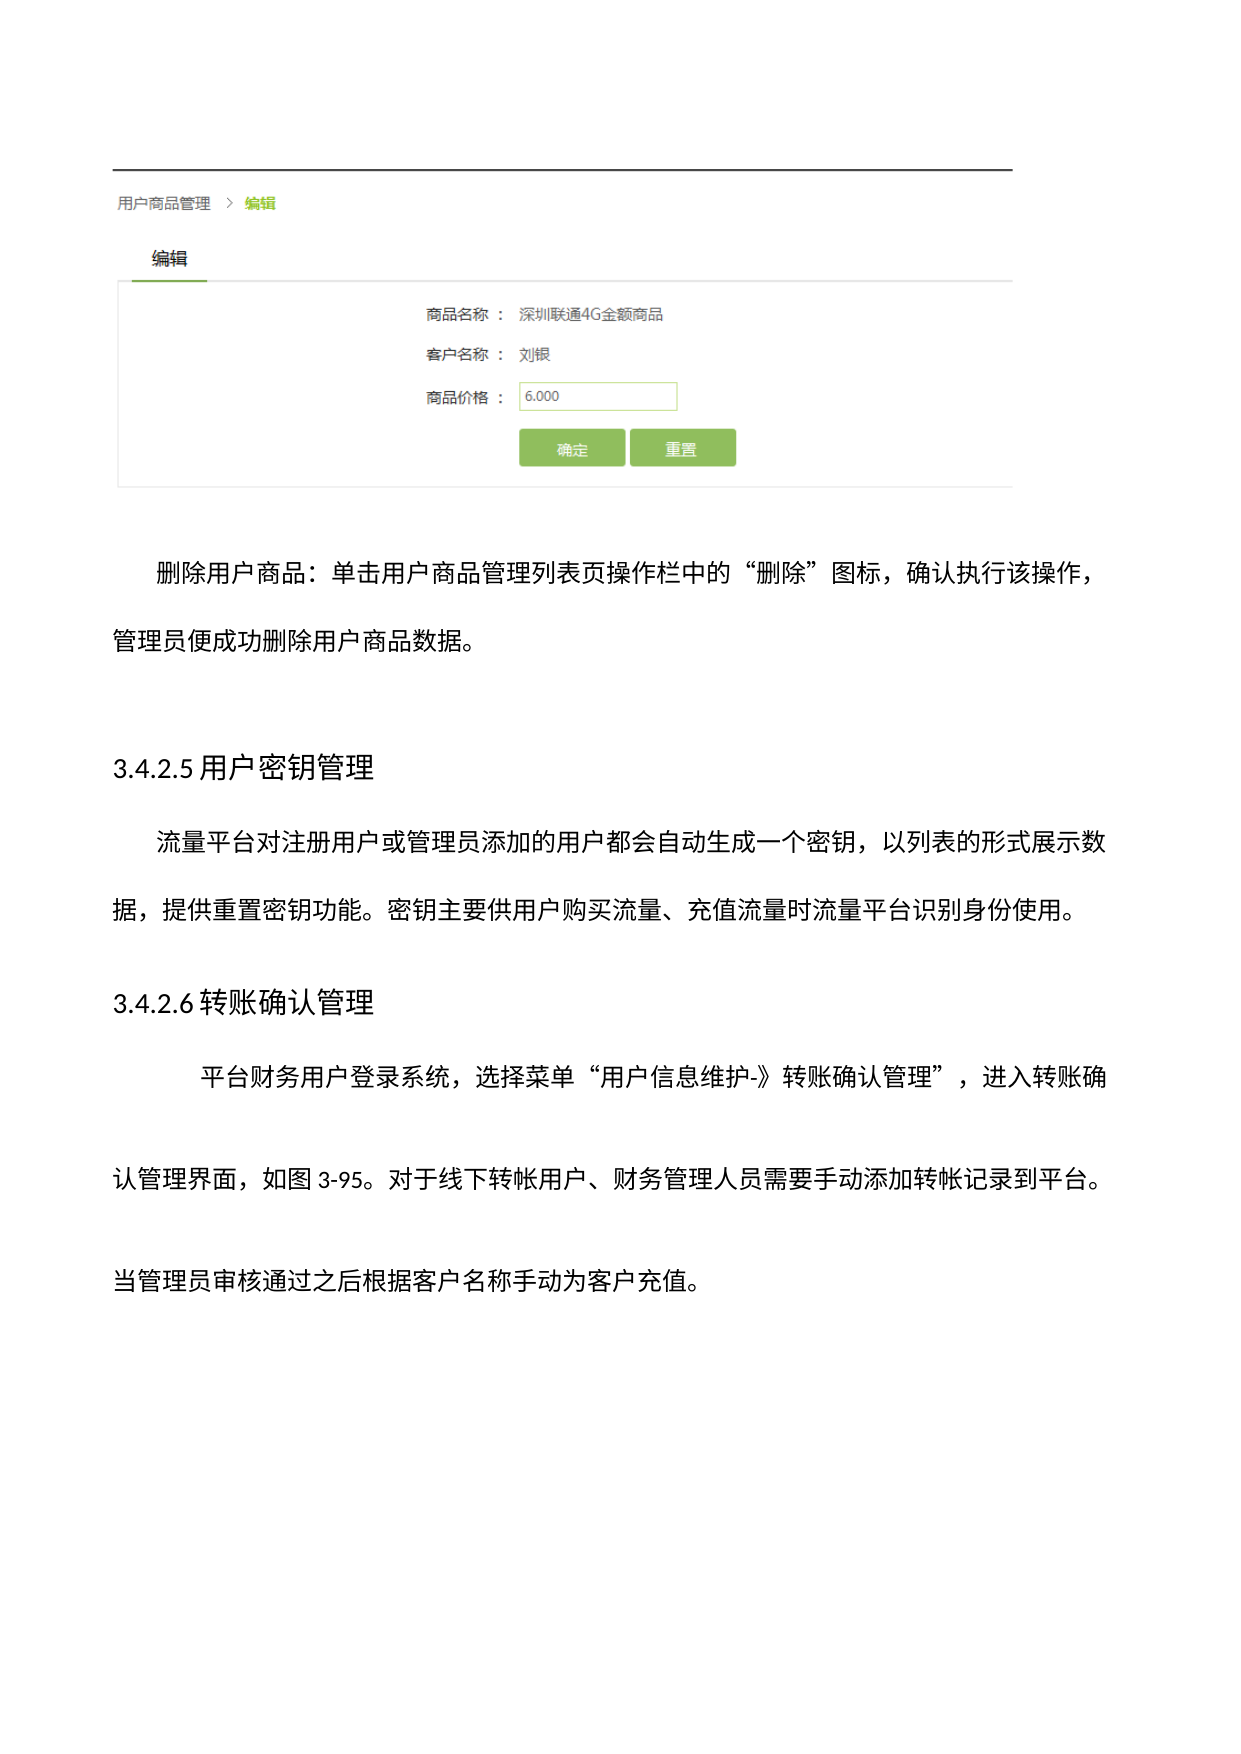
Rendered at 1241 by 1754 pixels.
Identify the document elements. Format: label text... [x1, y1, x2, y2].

picture [112, 169, 1013, 532]
subtitle 3.4.2.5用户密钥管理 [112, 732, 1128, 800]
text 平台财务用户登录系统，选择菜单“用户信息维护-》转账确认管理”，进入转账确认管理界面，如图3-95。对于线下转帐用户、财务管理人员需要手动添加转帐记录到平台。当管理员审核通过之后根据客户名称手动为客户充值。 [112, 1041, 1128, 1313]
text 流量平台对注册用户或管理员添加的用户都会自动生成一个密钥，以列表的形式展示数据，提供重置密钥功能。密钥主要供用户购买流量、充值流量时流量平台识别身份使用。 [112, 806, 1128, 942]
subtitle 3.4.2.6转账确认管理 [112, 967, 1128, 1035]
text 删除用户商品：单击用户商品管理列表页操作栏中的“删除”图标，确认执行该操作，管理员便成功删除用户商品数据。 [112, 537, 1128, 673]
